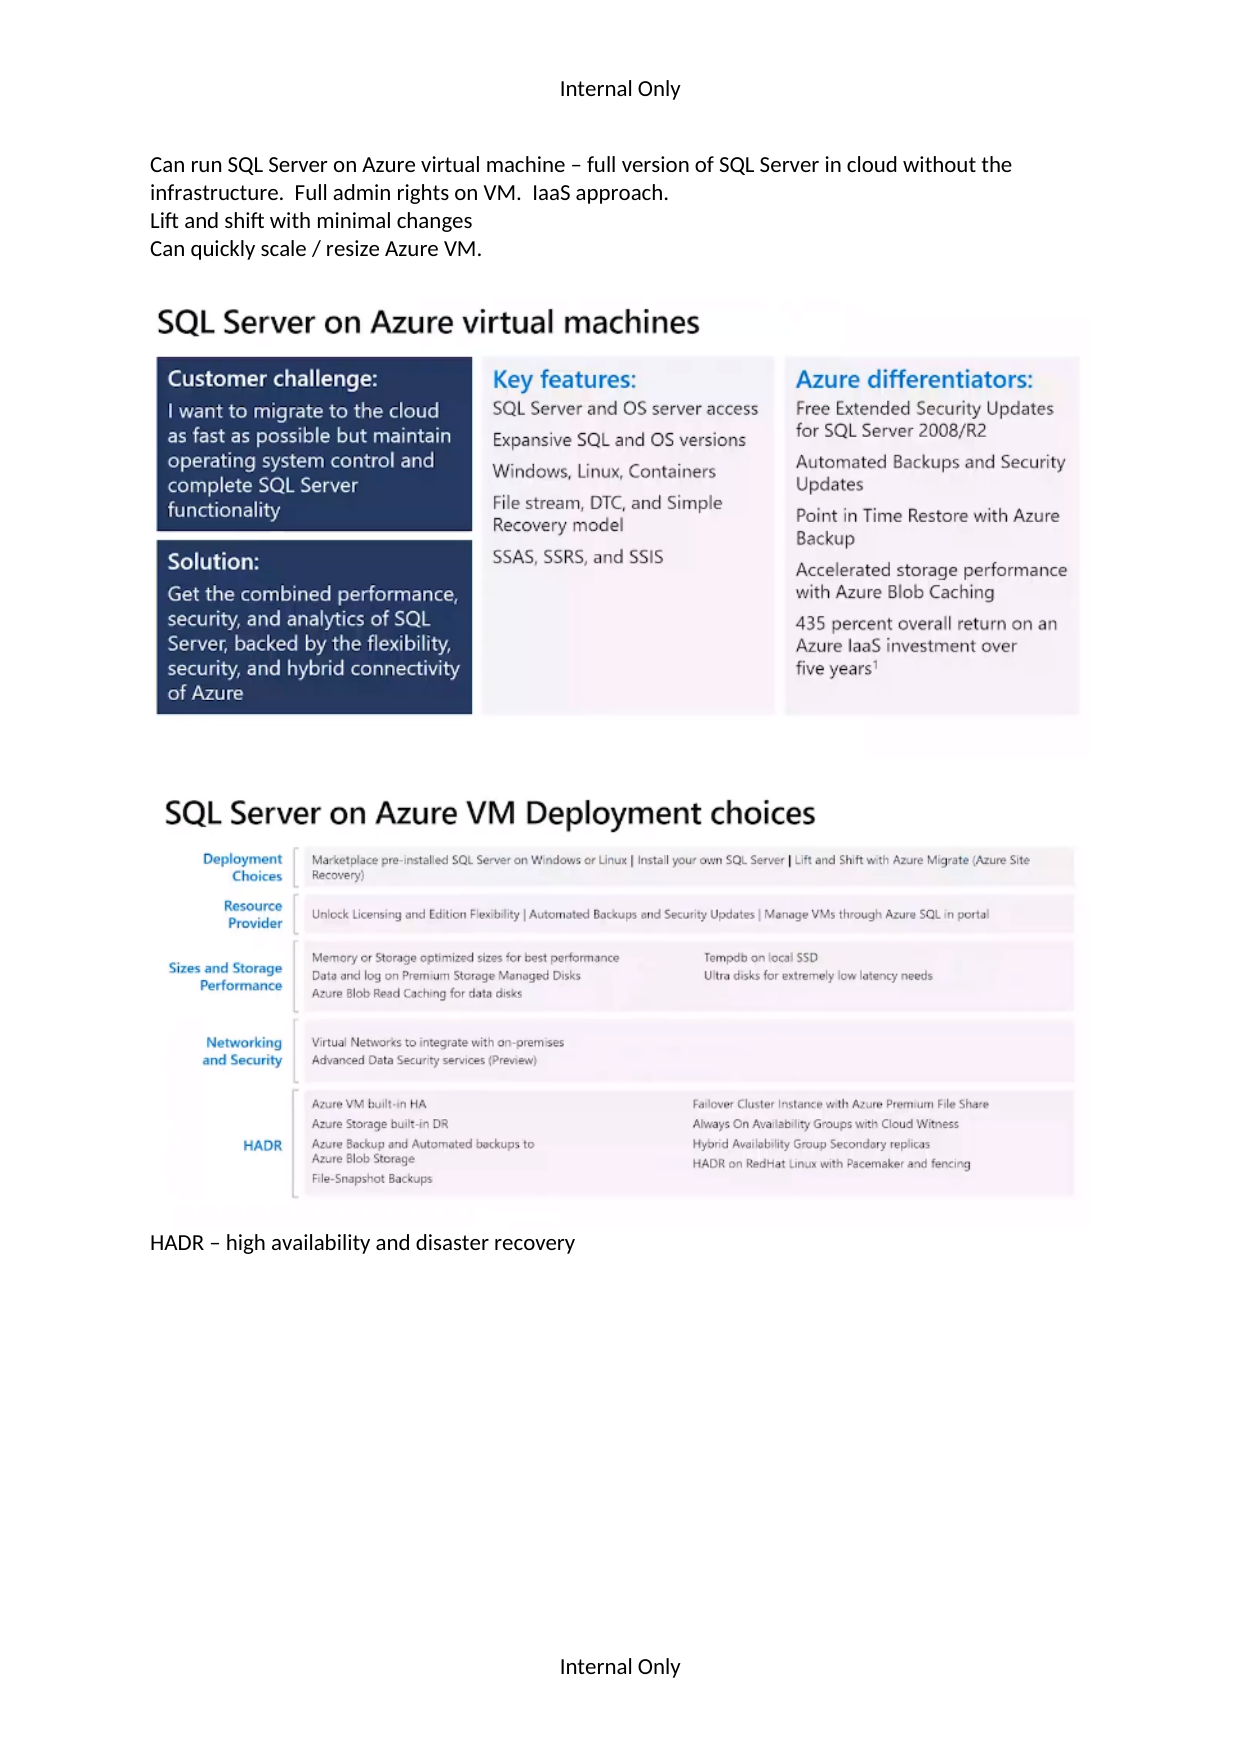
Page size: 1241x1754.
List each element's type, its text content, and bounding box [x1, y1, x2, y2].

picture [150, 290, 1091, 758]
text Can quickly scale / resize Azure VM. [150, 234, 1090, 262]
text HADR – high availability and disaster recovery [150, 1229, 1090, 1256]
text Lift and shift with minimal changes [150, 206, 1090, 234]
picture [150, 785, 1091, 1229]
text Can run SQL Server on Azure virtual machine – full version of SQL Server in cloud without the infrastructure. Full admin rights on VM. IaaS approach. [150, 150, 1090, 206]
